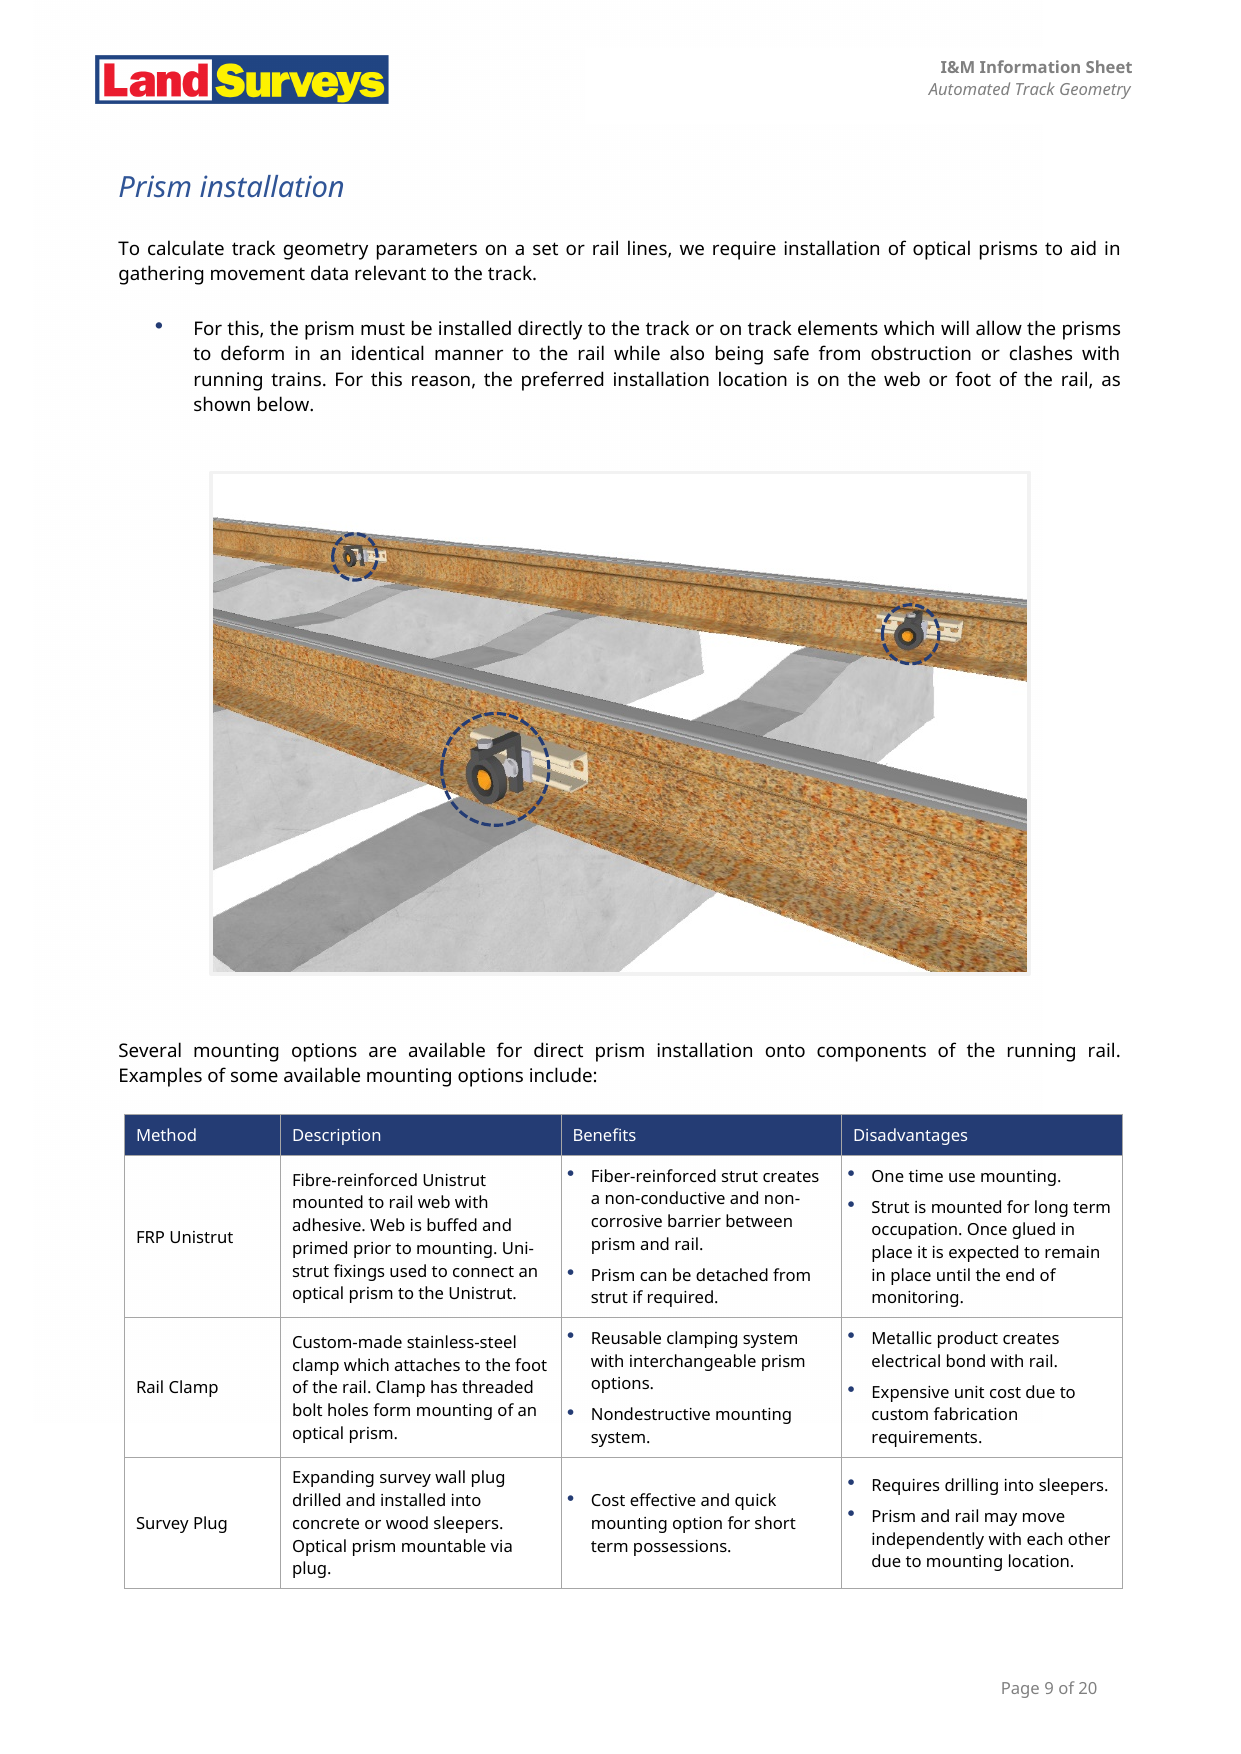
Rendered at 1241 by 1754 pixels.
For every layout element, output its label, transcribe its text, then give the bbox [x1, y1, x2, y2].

table_header Disadvantages [842, 1115, 1122, 1155]
table_cell Requires drilling into sleepers. Prism and rail may move independently with each other due to mounting location. [842, 1458, 1122, 1588]
text To calculate track geometry parameters on a set or rail lines, we require installation of optical prisms to aid in gathering movement data relevant to the track. [118, 235, 1122, 286]
table_cell Fibre-reinforced Unistrut mounted to rail web with adhesive. Web is buffed and primed prior to mounting. Uni-strut fixings used to connect an optical prism to the Unistrut. [281, 1156, 561, 1317]
table_cell Cost effective and quick mounting option for short term possessions. [562, 1458, 841, 1588]
text Prism installation [118, 166, 1122, 206]
table_header Benefits [562, 1115, 841, 1155]
picture [33, 0, 1044, 1423]
table_cell Reusable clamping system with interchangeable prism options. Nondestructive mounting system. [562, 1318, 841, 1457]
table_cell Expanding survey wall plug drilled and installed into concrete or wood sleepers. Optical prism mountable via plug. [281, 1458, 561, 1588]
table_cell One time use mounting. Strut is mounted for long term occupation. Once glued in place it is expected to remain in place until the end of monitoring. [842, 1156, 1122, 1317]
text Several mounting options are available for direct prism installation onto components of the running rail. Examples of some available mounting options include: [118, 1037, 1122, 1088]
list For this, the prism must be installed directly to the track or on track elements which will allow the prisms to deform in an identical manner to the rail while also being safe from obstruction or clashes with running trains. For this reason, the preferred installation location is on the web or foot of the rail, as shown below. [156, 315, 1122, 417]
table_cell Fiber-reinforced strut creates a non-conductive and non-corrosive barrier between prism and rail. Prism can be detached from strut if required. [562, 1156, 841, 1317]
table_cell Metallic product creates electrical bond with rail. Expensive unit cost due to custom fabrication requirements. [842, 1318, 1122, 1457]
table_cell FRP Unistrut [125, 1156, 280, 1317]
table_cell Survey Plug [125, 1458, 280, 1588]
table_header Description [281, 1115, 561, 1155]
table_cell Rail Clamp [125, 1318, 280, 1457]
table_cell Custom-made stainless-steel clamp which attaches to the foot of the rail. Clamp has threaded bolt holes form mounting of an optical prism. [281, 1318, 561, 1457]
table_header Method [125, 1115, 280, 1155]
